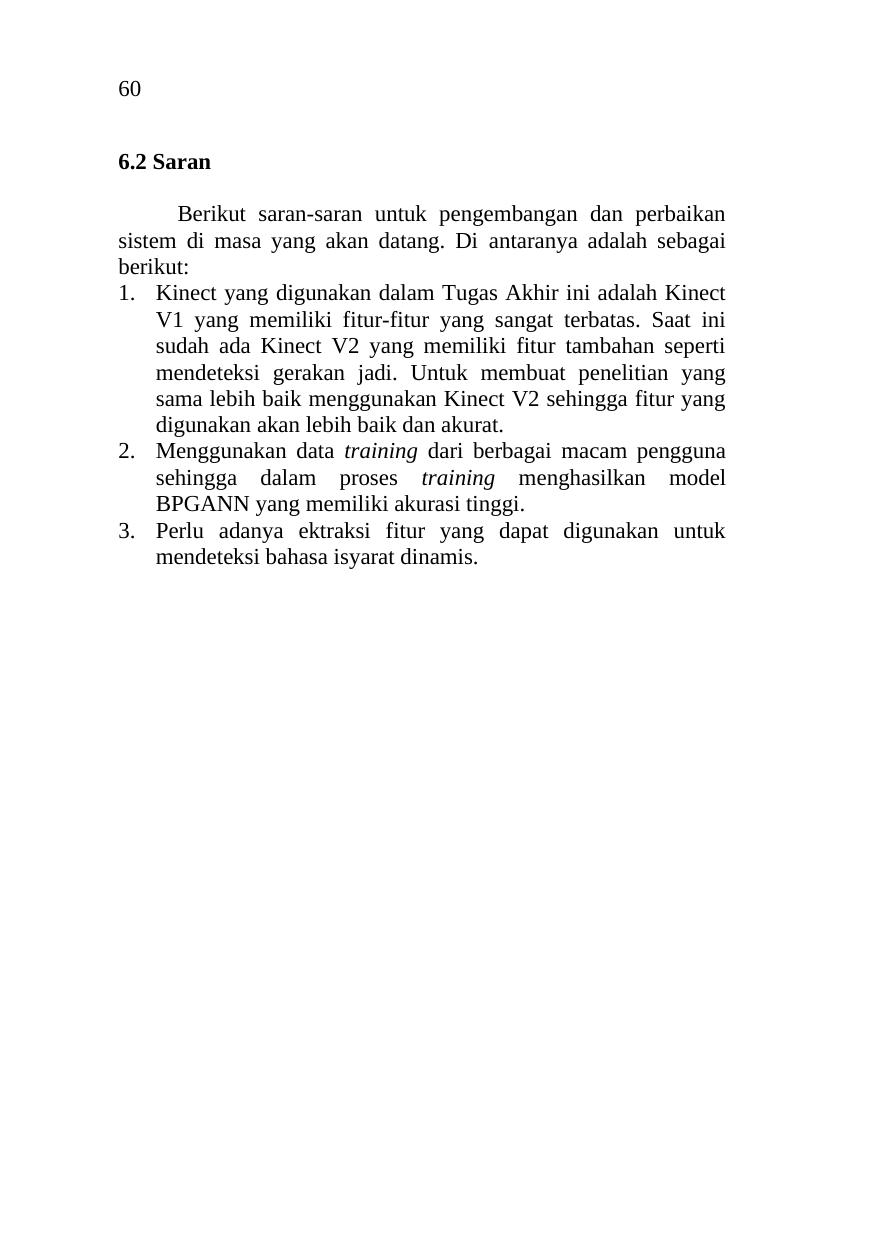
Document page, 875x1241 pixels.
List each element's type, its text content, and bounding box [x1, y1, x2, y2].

text Berikut saran-saran untuk pengembangan dan perbaikan sistem di masa yang akan datang. Di antaranya adalah sebagai berikut: [118, 200, 726, 279]
list Kinect yang digunakan dalam Tugas Akhir ini adalah Kinect V1 yang memiliki fitur-fitur yang sangat terbatas. Saat ini sudah ada Kinect V2 yang memiliki fitur tambahan seperti mendeteksi gerakan jadi. Untuk membuat penelitian yang sama lebih baik menggunakan Kinect V2 sehingga fitur yang digunakan akan lebih baik dan akurat. [118, 279, 726, 438]
subtitle 6.2 Saran [118, 148, 726, 174]
list Menggunakan data training dari berbagai macam pengguna sehingga dalam proses training menghasilkan model BPGANN yang memiliki akurasi tinggi. [118, 438, 726, 517]
list Perlu adanya ektraksi fitur yang dapat digunakan untuk mendeteksi bahasa isyarat dinamis. [118, 517, 726, 569]
